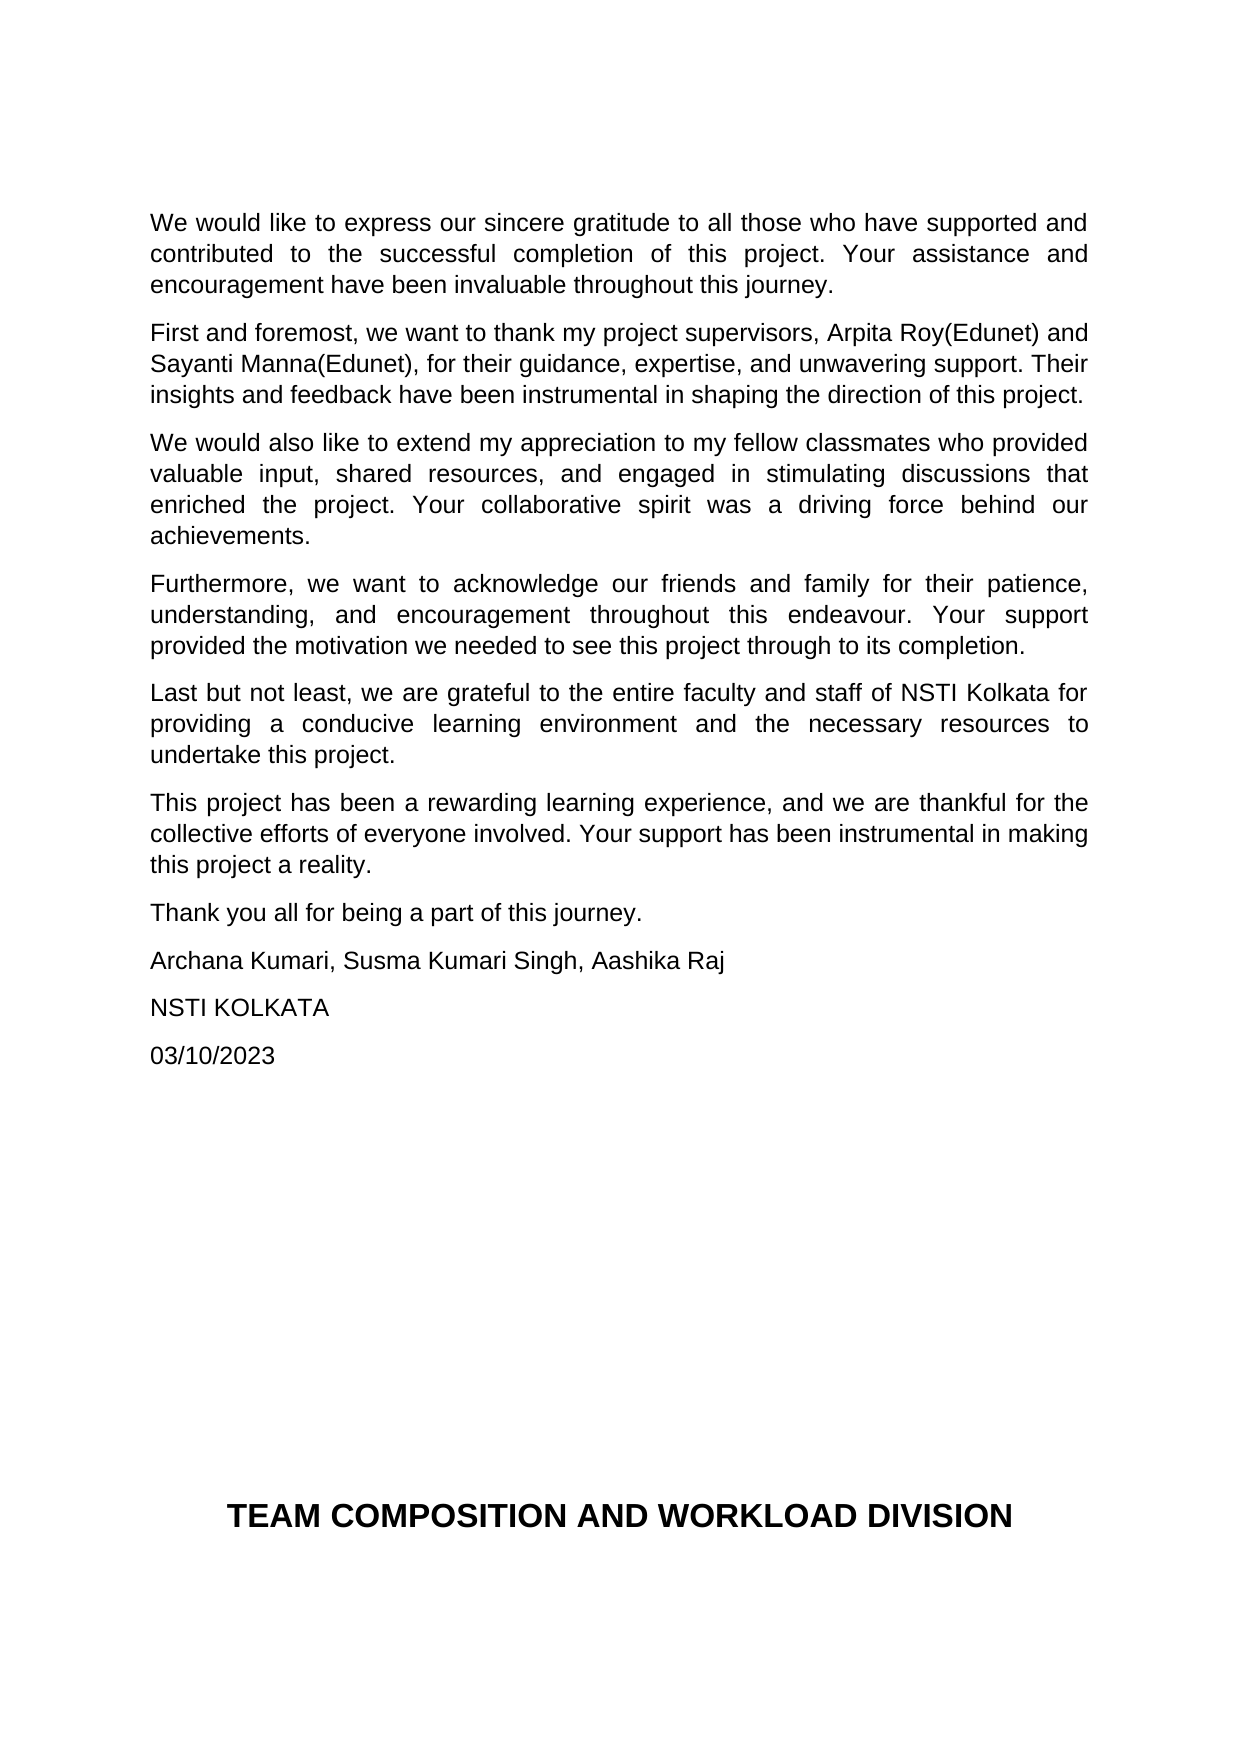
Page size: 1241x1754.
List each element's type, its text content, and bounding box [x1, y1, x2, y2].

text We would also like to extend my appreciation to my fellow classmates who provided valuable input, shared resources, and engaged in stimulating discussions that enriched the project. Your collaborative spirit was a driving force behind our achievements. [150, 428, 1090, 549]
text First and foremost, we want to thank my project supervisors, Arpita Roy(Edunet) and Sayanti Manna(Edunet), for their guidance, expertise, and unwavering support. Their insights and feedback have been instrumental in shaping the direction of this project. [150, 318, 1090, 409]
text NSTI KOLKATA [150, 993, 1090, 1022]
text We would like to express our sincere gratitude to all those who have supported and contributed to the successful completion of this project. Your assistance and encouragement have been invaluable throughout this journey. [150, 208, 1090, 299]
text Thank you all for being a part of this journey. [150, 898, 1090, 927]
text Archana Kumari, Susma Kumari Singh, Aashika Raj [150, 946, 1090, 974]
text 03/10/2023 [150, 1041, 1090, 1070]
text Last but not least, we are grateful to the entire faculty and staff of NSTI Kolkata for providing a conducive learning environment and the necessary resources to undertake this project. [150, 678, 1090, 769]
text Furthermore, we want to acknowledge our friends and family for their patience, understanding, and encouragement throughout this endeavour. Your support provided the motivation we needed to see this project through to its completion. [150, 568, 1090, 659]
text TEAM COMPOSITION AND WORKLOAD DIVISION [150, 1496, 1090, 1534]
text This project has been a rewarding learning experience, and we are thankful for the collective efforts of everyone involved. Your support has been instrumental in making this project a reality. [150, 788, 1090, 879]
